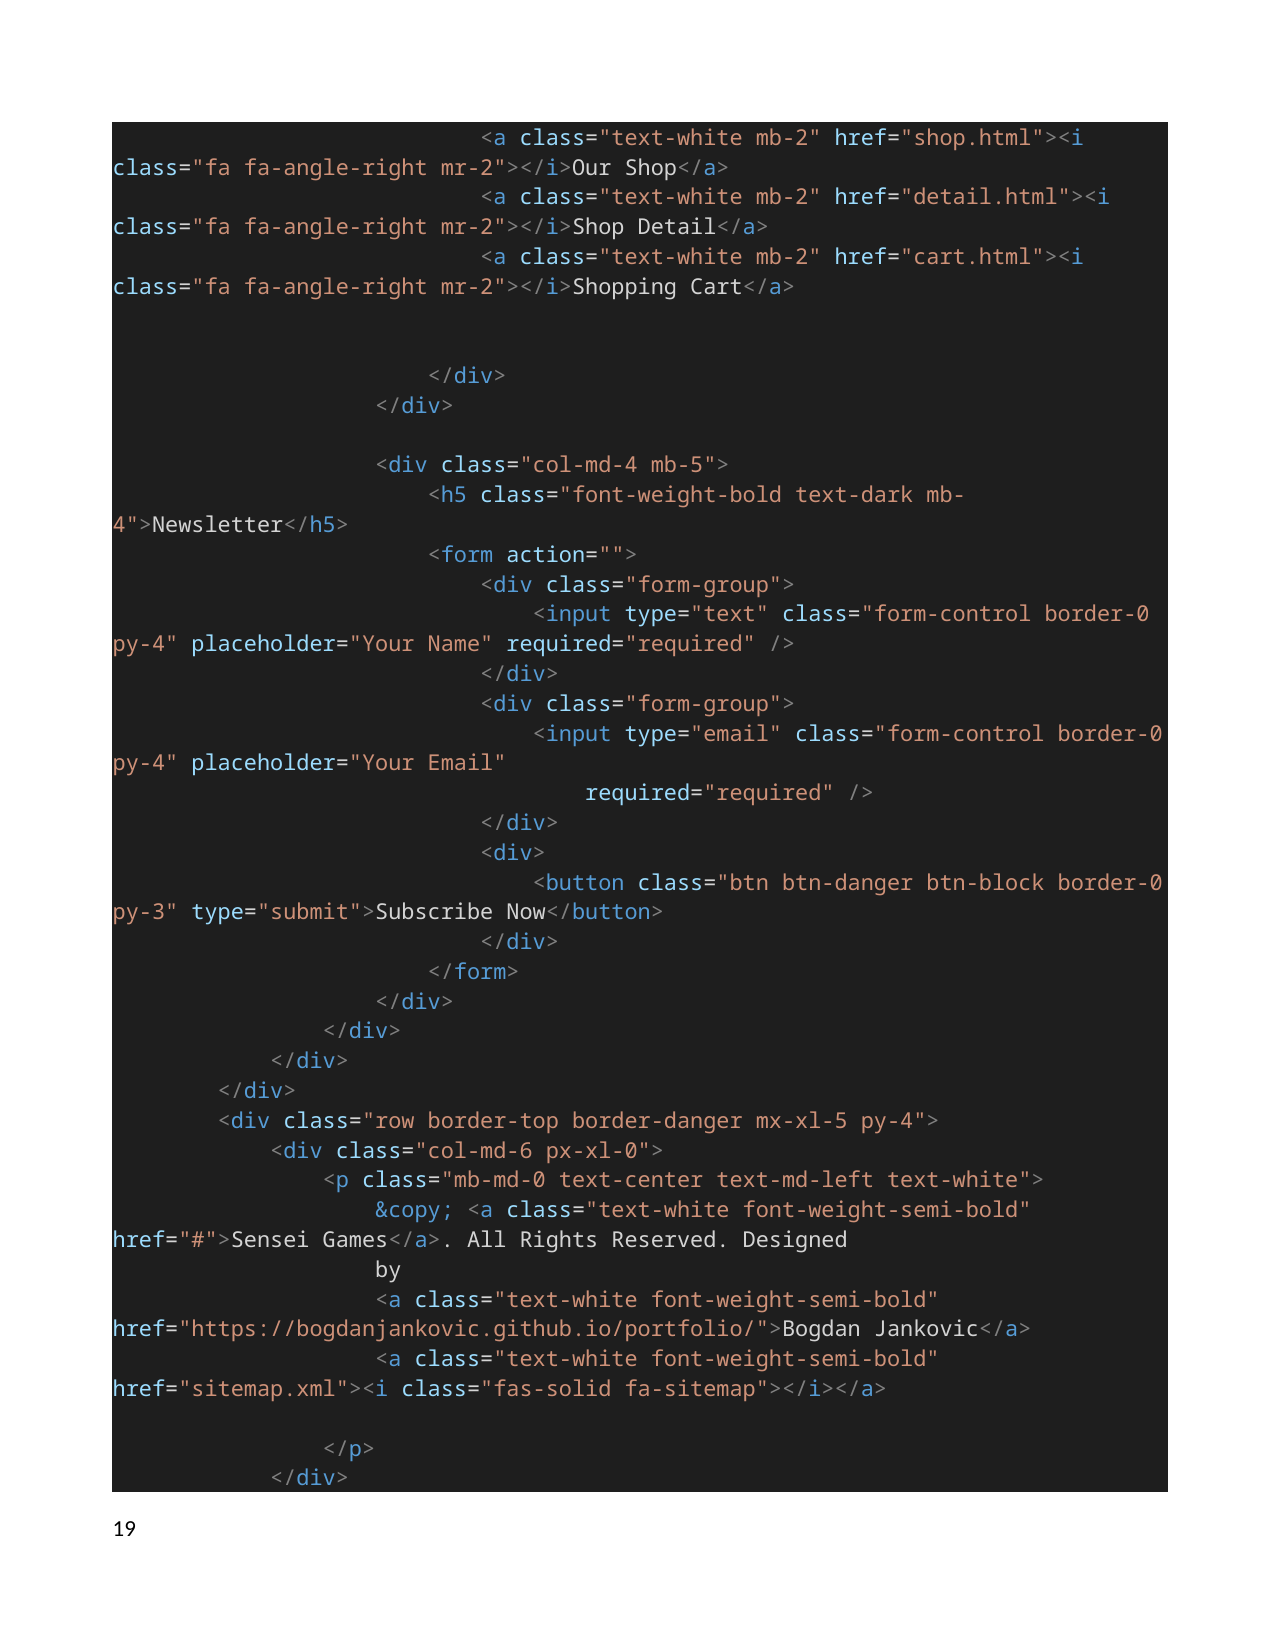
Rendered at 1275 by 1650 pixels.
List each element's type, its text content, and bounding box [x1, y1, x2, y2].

text <div class="col-md-6 px-xl-0"> [112, 1135, 1168, 1164]
text <a class="text-white mb-2" href="cart.html"><i class="fa fa-angle-right mr-2"></i>Shopping Cart</a> [112, 241, 1168, 301]
text </p> [112, 1433, 1168, 1462]
text <input type="email" class="form-control border-0 py-4" placeholder="Your Email" [112, 718, 1168, 777]
text <div class="form-group"> [112, 569, 1168, 598]
text <h5 class="font-weight-bold text-dark mb-4">Newsletter</h5> [112, 479, 1168, 539]
text <form action=""> [112, 539, 1168, 569]
text &copy; <a class="text-white font-weight-semi-bold" href="#">Sensei Games</a>. All Rights Reserved. Designed [112, 1194, 1168, 1254]
text </div> [112, 390, 1168, 420]
text <a class="text-white font-weight-semi-bold" href="sitemap.xml"><i class="fas-solid fa-sitemap"></i></a> [112, 1343, 1168, 1403]
text </div> [112, 1075, 1168, 1105]
text </div> [112, 360, 1168, 390]
text </div> [112, 807, 1168, 837]
text <a class="text-white mb-2" href="shop.html"><i class="fa fa-angle-right mr-2"></i>Our Shop</a> [112, 122, 1168, 181]
text <div> [112, 837, 1168, 867]
text <div class="col-md-4 mb-5"> [112, 449, 1168, 479]
text </div> [112, 1045, 1168, 1075]
text <div class="row border-top border-danger mx-xl-5 py-4"> [112, 1105, 1168, 1135]
text <button class="btn btn-danger btn-block border-0 py-3" type="submit">Subscribe Now</button> [112, 867, 1168, 926]
text </div> [112, 1462, 1168, 1492]
text required="required" /> [112, 777, 1168, 807]
text </div> [112, 1016, 1168, 1045]
text </form> [112, 956, 1168, 986]
text </div> [112, 986, 1168, 1016]
text <div class="form-group"> [112, 688, 1168, 718]
text <input type="text" class="form-control border-0 py-4" placeholder="Your Name" required="required" /> [112, 598, 1168, 658]
text by [112, 1254, 1168, 1284]
text <a class="text-white mb-2" href="detail.html"><i class="fa fa-angle-right mr-2"></i>Shop Detail</a> [112, 181, 1168, 241]
text </div> [112, 926, 1168, 956]
text <a class="text-white font-weight-semi-bold" href="https://bogdanjankovic.github.io/portfolio/">Bogdan Jankovic</a> [112, 1284, 1168, 1343]
text <p class="mb-md-0 text-center text-md-left text-white"> [112, 1164, 1168, 1194]
text </div> [112, 658, 1168, 688]
